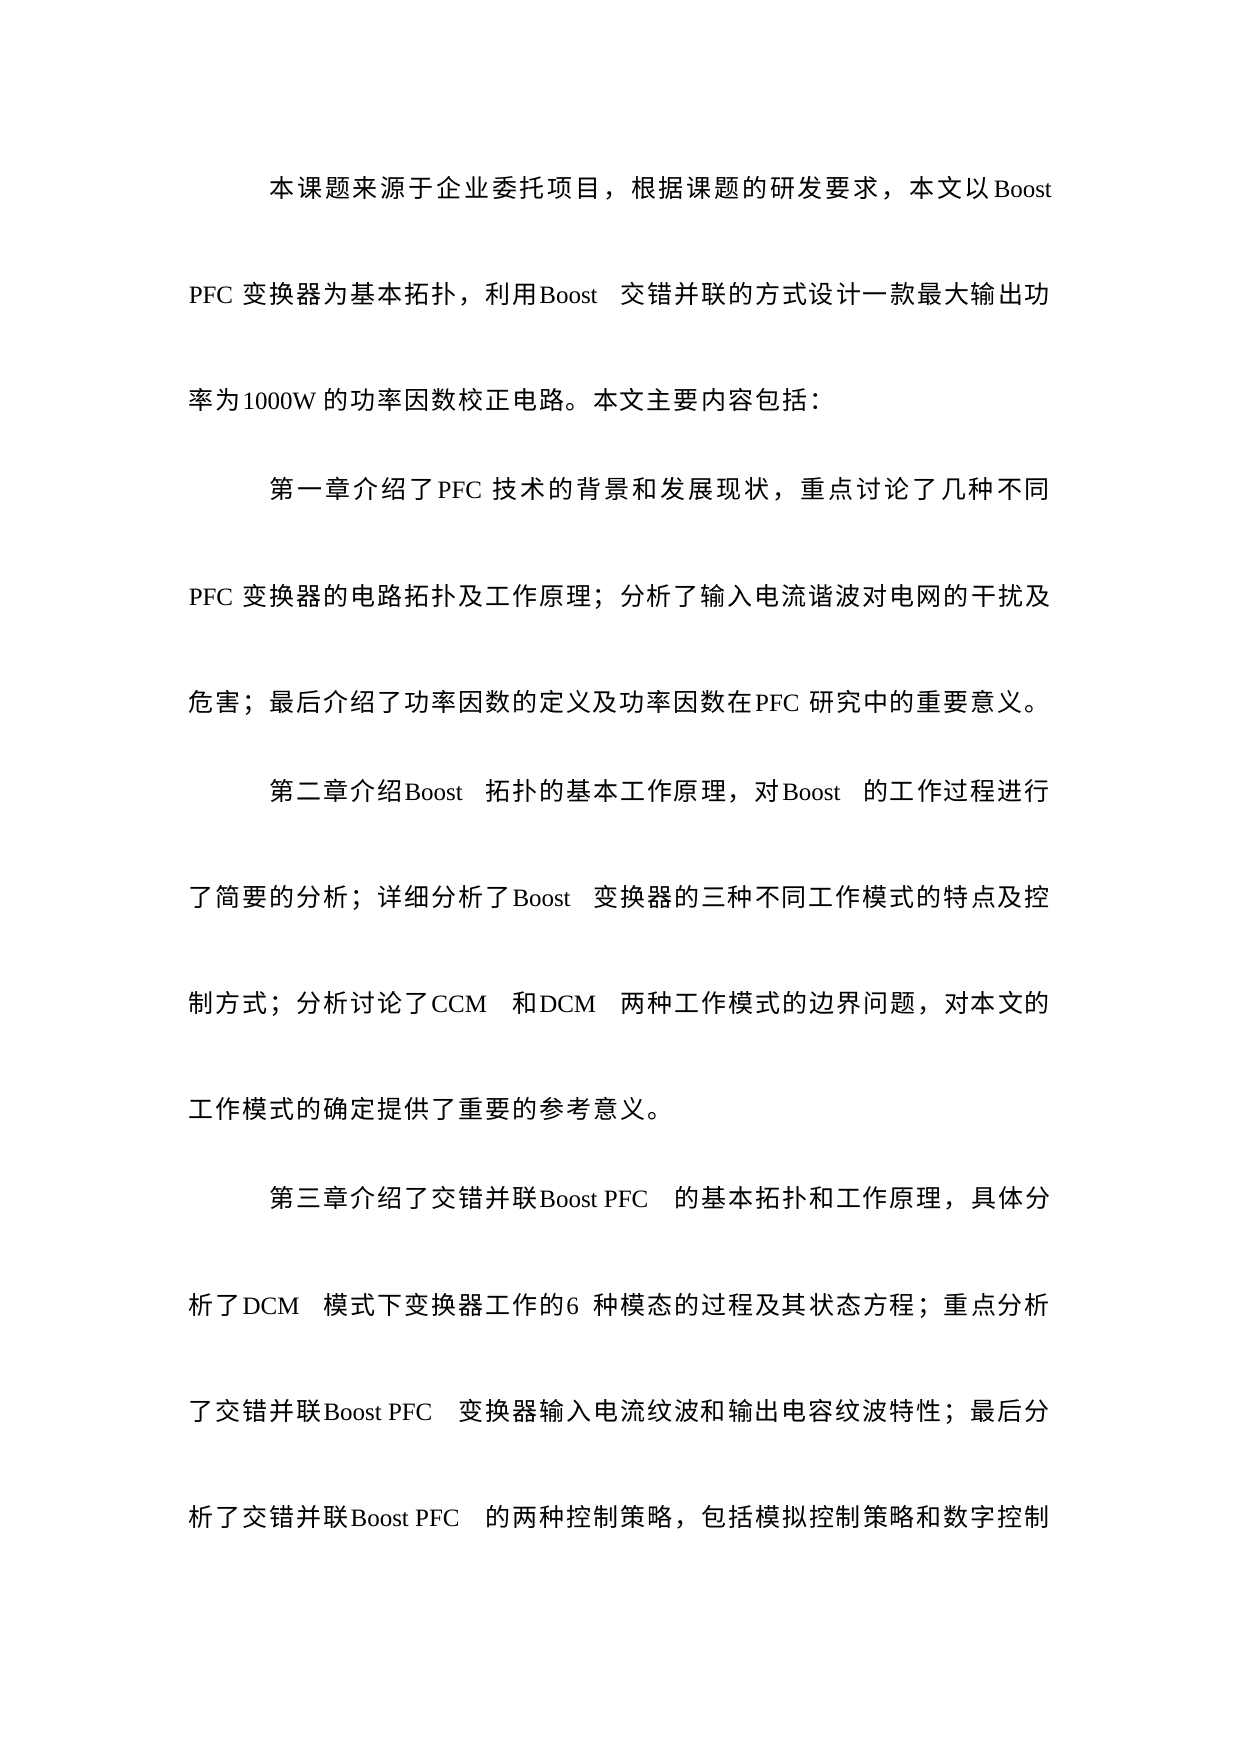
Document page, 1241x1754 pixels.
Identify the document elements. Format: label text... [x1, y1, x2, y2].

text 第二章介绍Boost拓扑的基本工作原理，对Boost的工作过程进行了简要的分析；详细分析了Boost变换器的三种不同工作模式的特点及控制方式；分析讨论了CCM和DCM两种工作模式的边界问题，对本文的工作模式的确定提供了重要的参考意义。 [188, 754, 1052, 1143]
text 第一章介绍了PFC技术的背景和发展现状，重点讨论了几种不同PFC变换器的电路拓扑及工作原理；分析了输入电流谐波对电网的干扰及危害；最后介绍了功率因数的定义及功率因数在PFC研究中的重要意义。 [188, 452, 1052, 736]
text 本课题来源于企业委托项目，根据课题的研发要求，本文以Boost PFC变换器为基本拓扑，利用Boost交错并联的方式设计一款最大输出功率为1000W的功率因数校正电路。本文主要内容包括： [188, 151, 1052, 434]
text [188, 1162, 1052, 1551]
